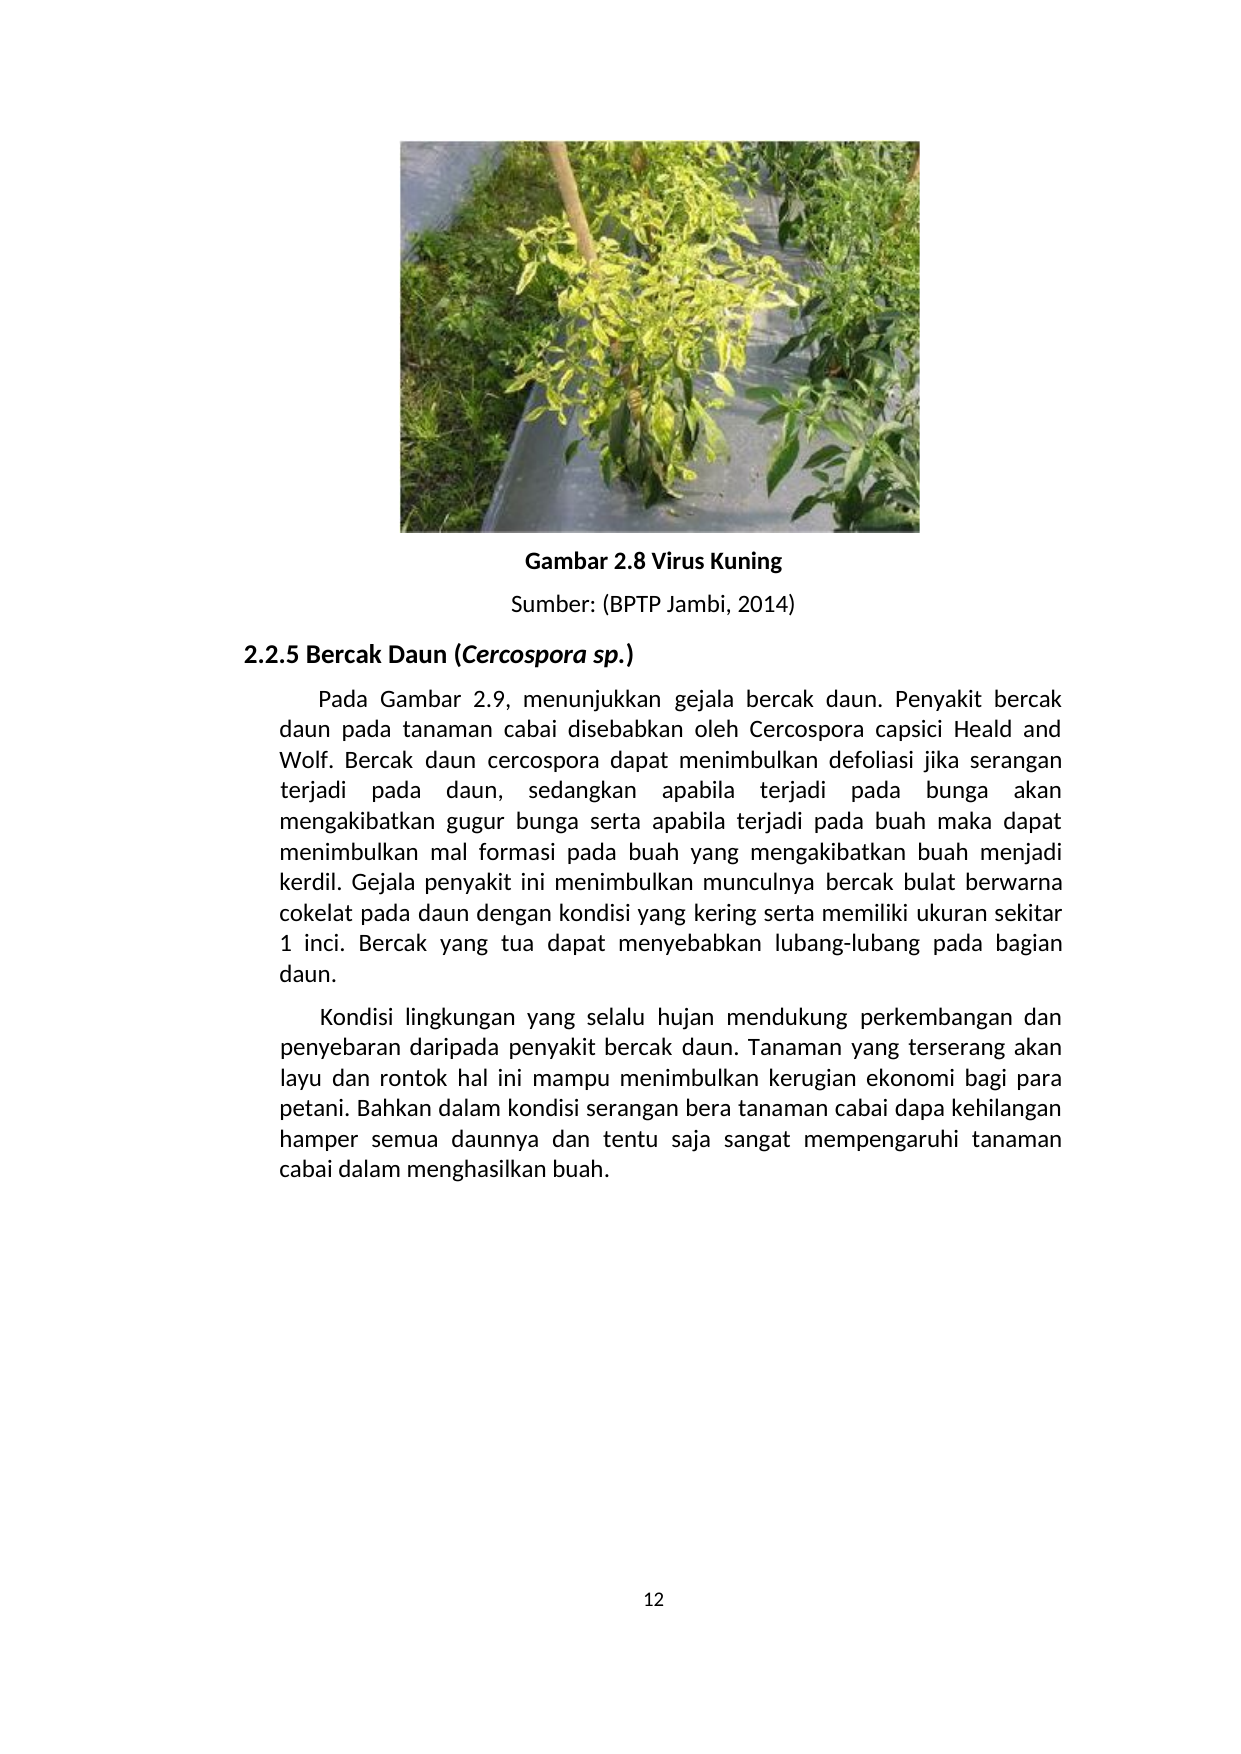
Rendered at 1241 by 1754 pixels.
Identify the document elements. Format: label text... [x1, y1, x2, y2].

subtitle Bercak Daun (Cercospora sp.) [244, 638, 1063, 671]
text Sumber: (BPTP Jambi, 2014) [244, 588, 1063, 619]
picture [399, 140, 920, 533]
text 2iKondisi ilingkungan iyang iselalu 2hujani imendukung i2perkembangan dani ipenyebaran daripada ipenyakit bercaki idaun. Tanaman iyang iterserang akani ilayu idan rontoki hal inii mampu menimbulkan kerugian ekonomi bagi para petani. Bahkan dalam kondisi serangan bera tanaman cabai dapa kehilangan hamper semua daunnya dan tentu saja sangat mempengaruhi tanaman cabai dalam menghasilkan buah. [279, 1001, 1063, 1184]
